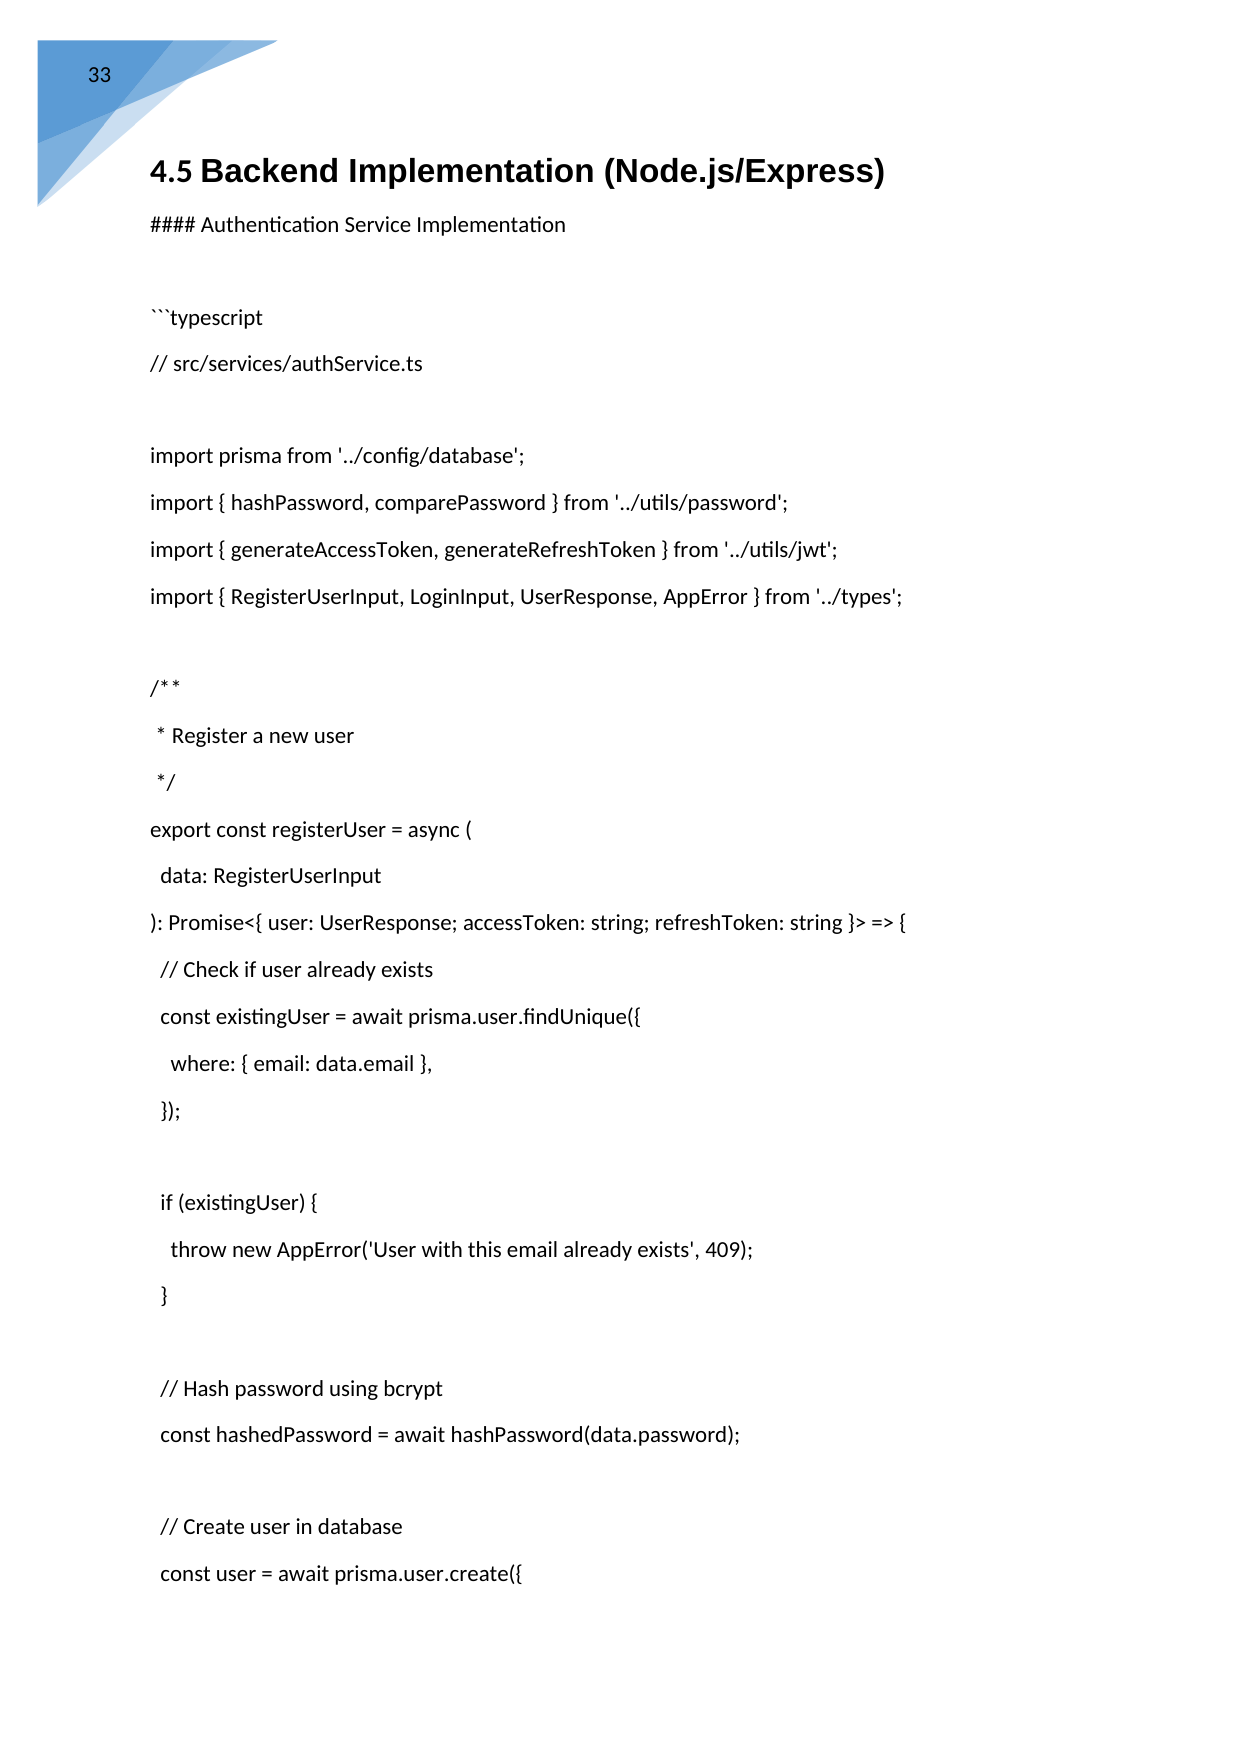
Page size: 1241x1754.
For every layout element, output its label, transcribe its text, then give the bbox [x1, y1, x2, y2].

text // Create user in database [150, 1512, 1090, 1541]
text * Register a new user [150, 721, 1090, 749]
text #### Authentication Service Implementation [150, 211, 1090, 239]
picture [37, 40, 279, 209]
text }); [150, 1096, 1090, 1124]
text throw new AppError('User with this email already exists', 409); [150, 1235, 1090, 1263]
text const existingUser = await prisma.user.findUnique({ [150, 1002, 1090, 1030]
text import { RegisterUserInput, LoginInput, UserResponse, AppError } from '../types'; [150, 582, 1090, 610]
text export const registerUser = async ( [150, 815, 1090, 843]
text // Hash password using bcrypt [150, 1374, 1090, 1402]
text import { hashPassword, comparePassword } from '../utils/password'; [150, 488, 1090, 516]
text import { generateAccessToken, generateRefreshToken } from '../utils/jwt'; [150, 535, 1090, 563]
text 4.5 Backend Implementation (Node.js/Express) [150, 150, 1090, 191]
text ```typescript [150, 303, 1090, 331]
text } [150, 1282, 1090, 1310]
text if (existingUser) { [150, 1188, 1090, 1216]
text // src/services/authService.ts [150, 349, 1090, 377]
text // Check if user already exists [150, 955, 1090, 983]
text /** [150, 674, 1090, 702]
text where: { email: data.email }, [150, 1049, 1090, 1077]
text import prisma from '../config/database'; [150, 441, 1090, 469]
text const user = await prisma.user.create({ [150, 1559, 1090, 1587]
text */ [150, 768, 1090, 796]
text ): Promise<{ user: UserResponse; accessToken: string; refreshToken: string }> => { [150, 908, 1090, 936]
text data: RegisterUserInput [150, 862, 1090, 889]
text const hashedPassword = await hashPassword(data.password); [150, 1421, 1090, 1448]
